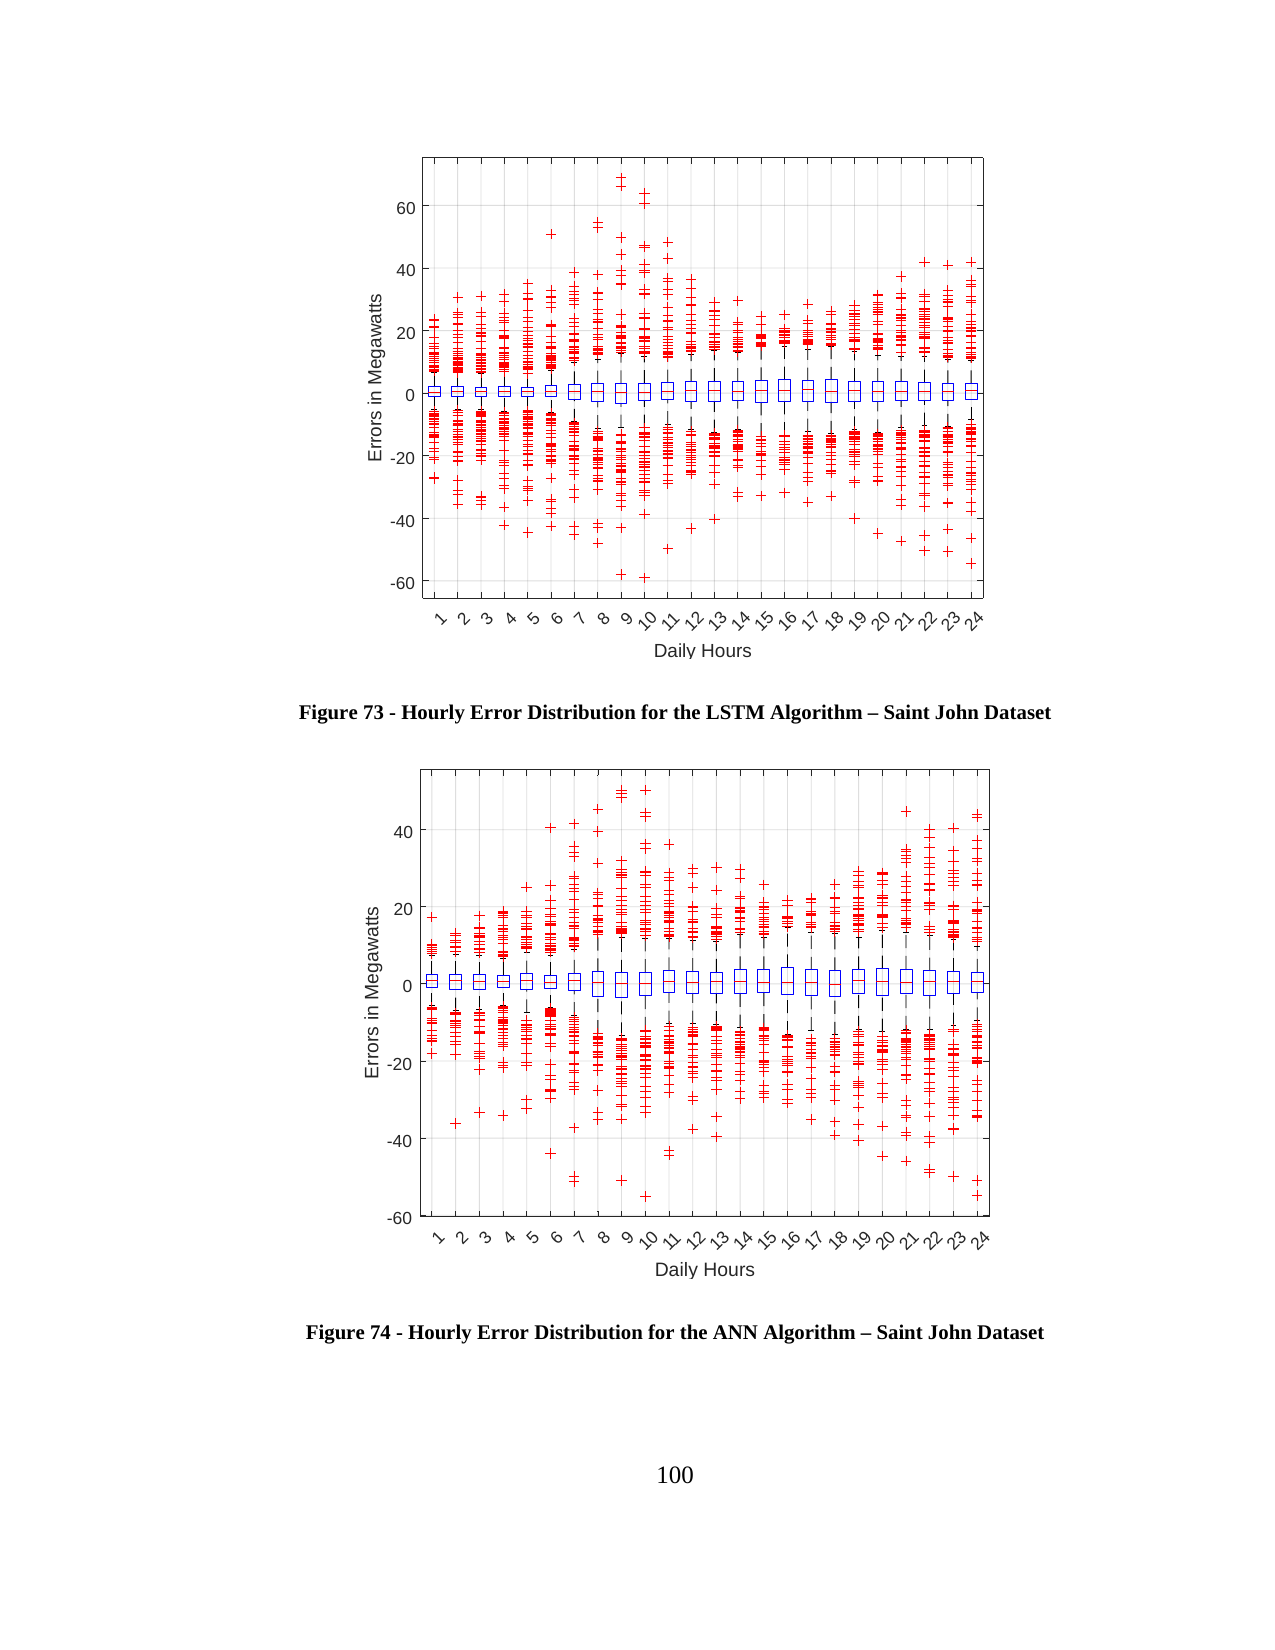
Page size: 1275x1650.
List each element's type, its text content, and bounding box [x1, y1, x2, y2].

text Figure 74 - Hourly Error Distribution for the ANN Algorithm – Saint John Dataset [225, 1320, 1125, 1344]
text Figure 73 - Hourly Error Distribution for the LSTM Algorithm – Saint John Dataset [225, 700, 1125, 724]
